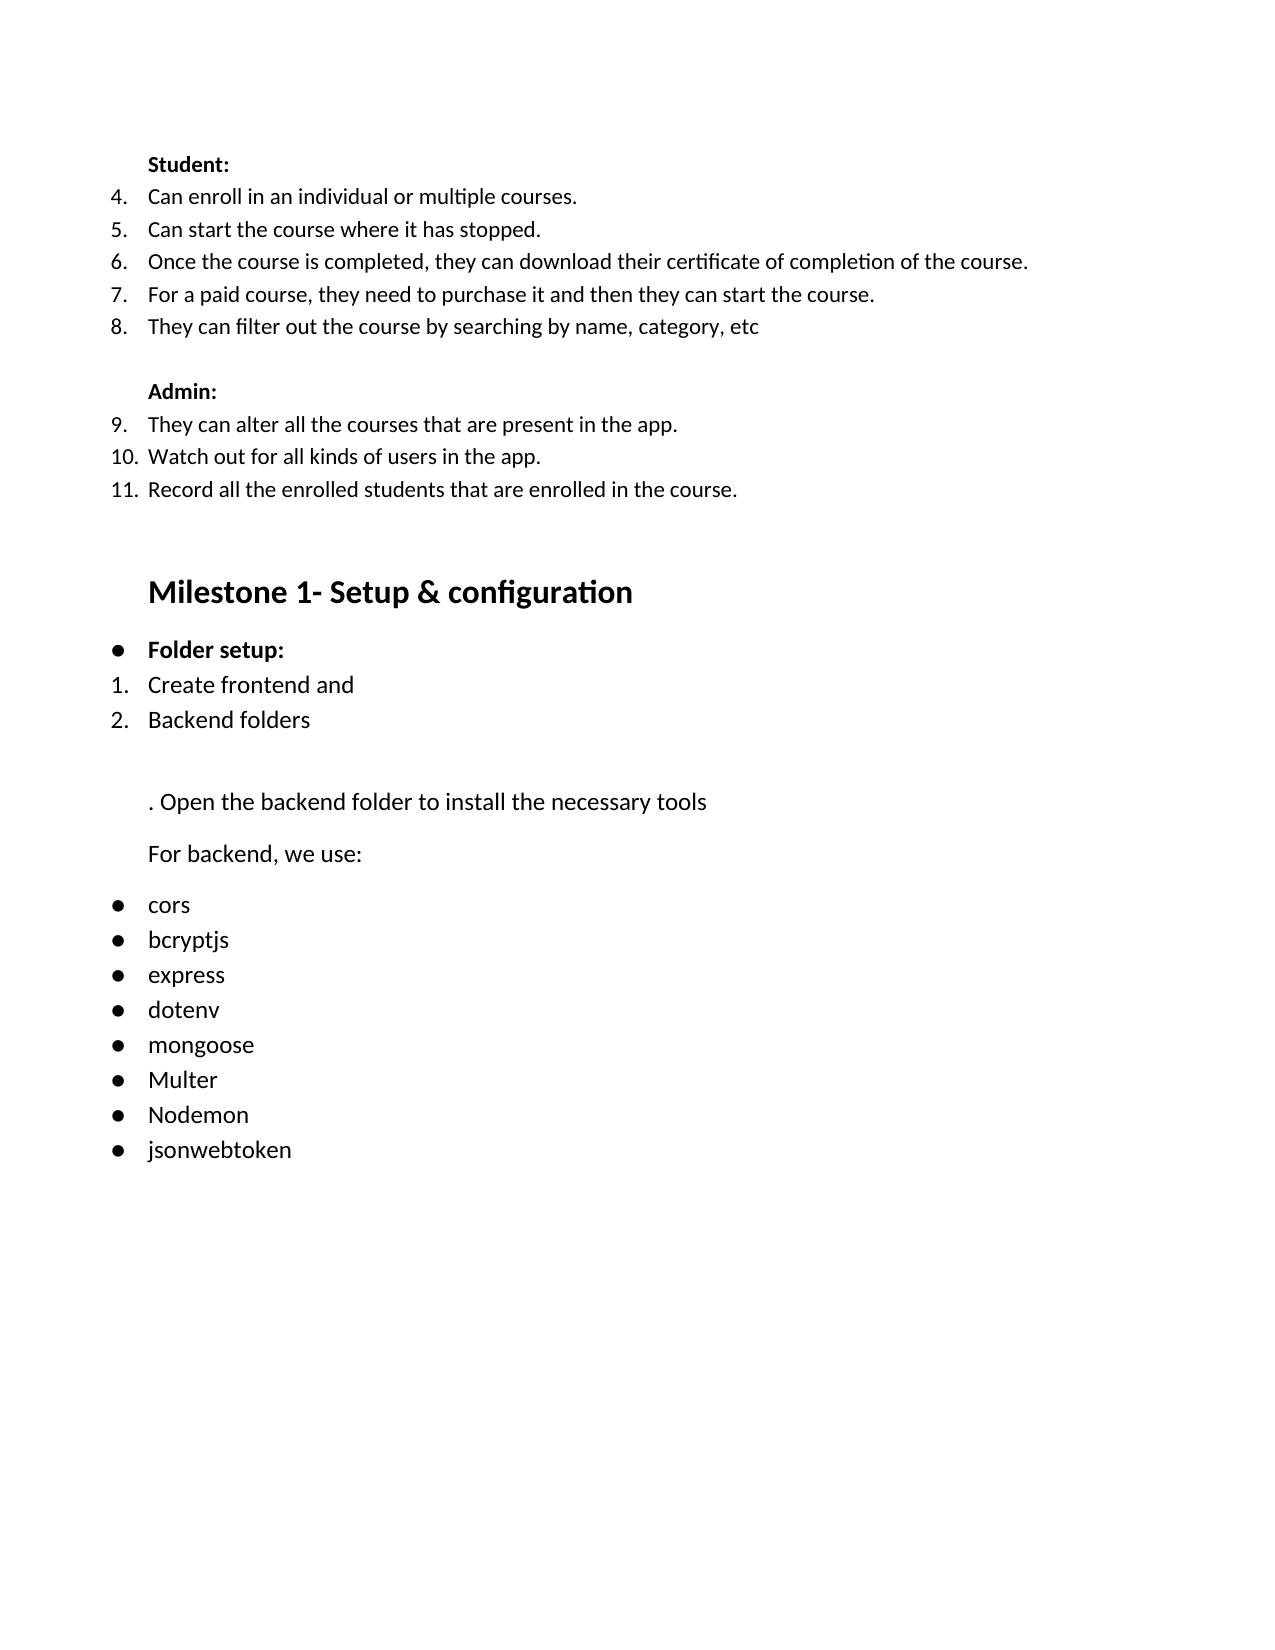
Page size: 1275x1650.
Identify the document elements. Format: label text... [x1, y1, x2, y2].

list dotenv [110, 994, 1127, 1025]
text Admin: [148, 377, 1127, 406]
list Can start the course where it has stopped. [110, 215, 1127, 243]
list Watch out for all kinds of users in the app. [110, 442, 1127, 471]
list jsonwebtoken [110, 1134, 1127, 1165]
list Folder setup: [110, 634, 1127, 665]
list Record all the enrolled students that are enrolled in the course. [110, 475, 1127, 503]
list express [110, 959, 1127, 990]
list Can enroll in an individual or multiple courses. [110, 182, 1127, 211]
text Milestone 1- Setup & configuration [148, 571, 1127, 612]
list Create frontend and [110, 669, 1127, 700]
list Nodemon [110, 1099, 1127, 1130]
text Student: [148, 150, 1127, 178]
text . Open the backend folder to install the necessary tools [148, 786, 1127, 817]
list For a paid course, they need to purchase it and then they can start the course. [110, 280, 1127, 308]
list They can filter out the course by searching by name, category, etc [110, 312, 1127, 341]
list mongoose [110, 1029, 1127, 1060]
list cors [110, 889, 1127, 920]
list bcryptjs [110, 924, 1127, 955]
text For backend, we use: [148, 838, 1127, 868]
list Backend folders [110, 704, 1127, 735]
list Once the course is completed, they can download their certificate of completion of the course. [110, 247, 1127, 276]
list Multer [110, 1064, 1127, 1095]
list They can alter all the courses that are present in the app. [110, 410, 1127, 438]
